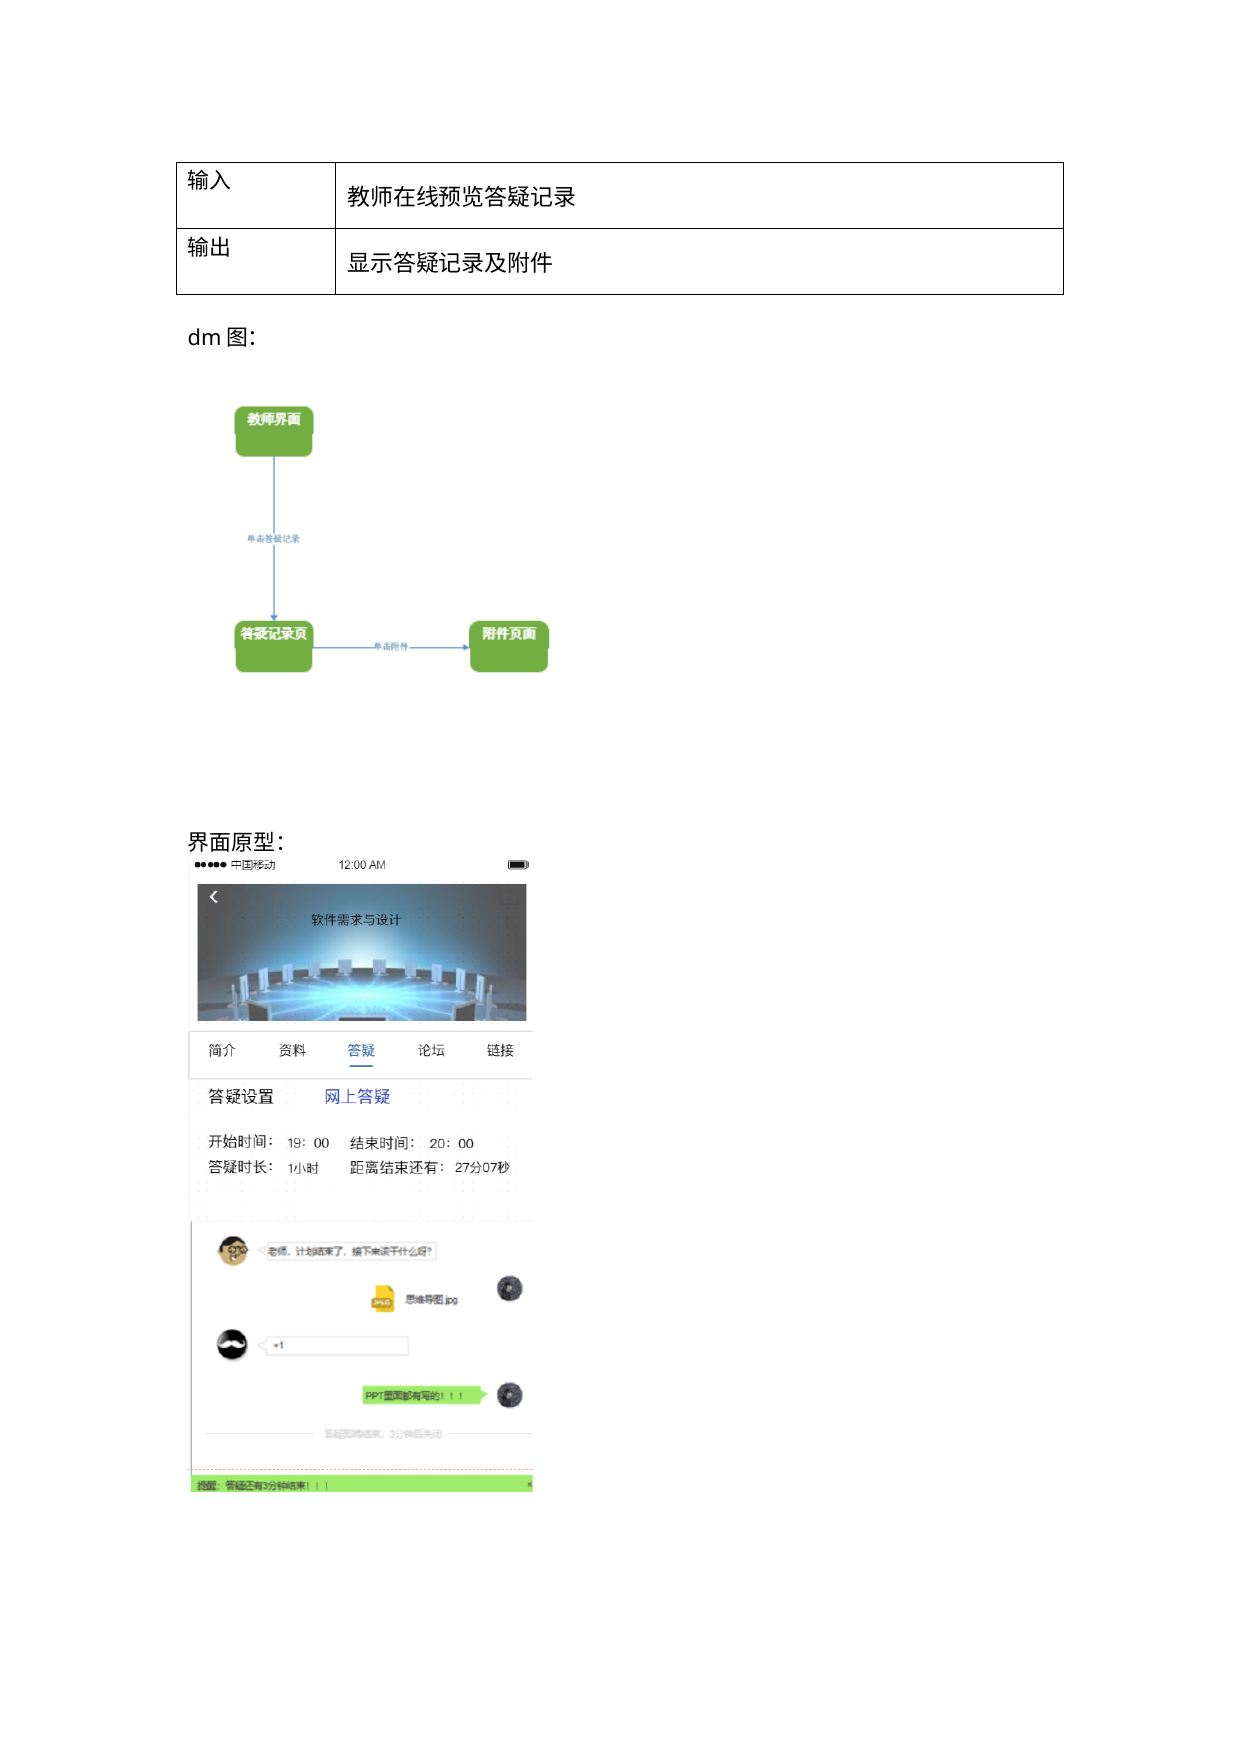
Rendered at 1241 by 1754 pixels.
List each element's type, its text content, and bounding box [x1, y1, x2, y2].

table_cell 输出 [177, 229, 335, 294]
table_cell 教师在线预览答疑记录 [336, 163, 1063, 228]
text 界面原型： [187, 824, 1053, 857]
picture [187, 369, 607, 819]
subtitle dm图： [187, 320, 1053, 353]
table_cell 输入 [177, 163, 335, 228]
table_cell 显示答疑记录及附件 [336, 229, 1063, 294]
picture [187, 856, 533, 1492]
